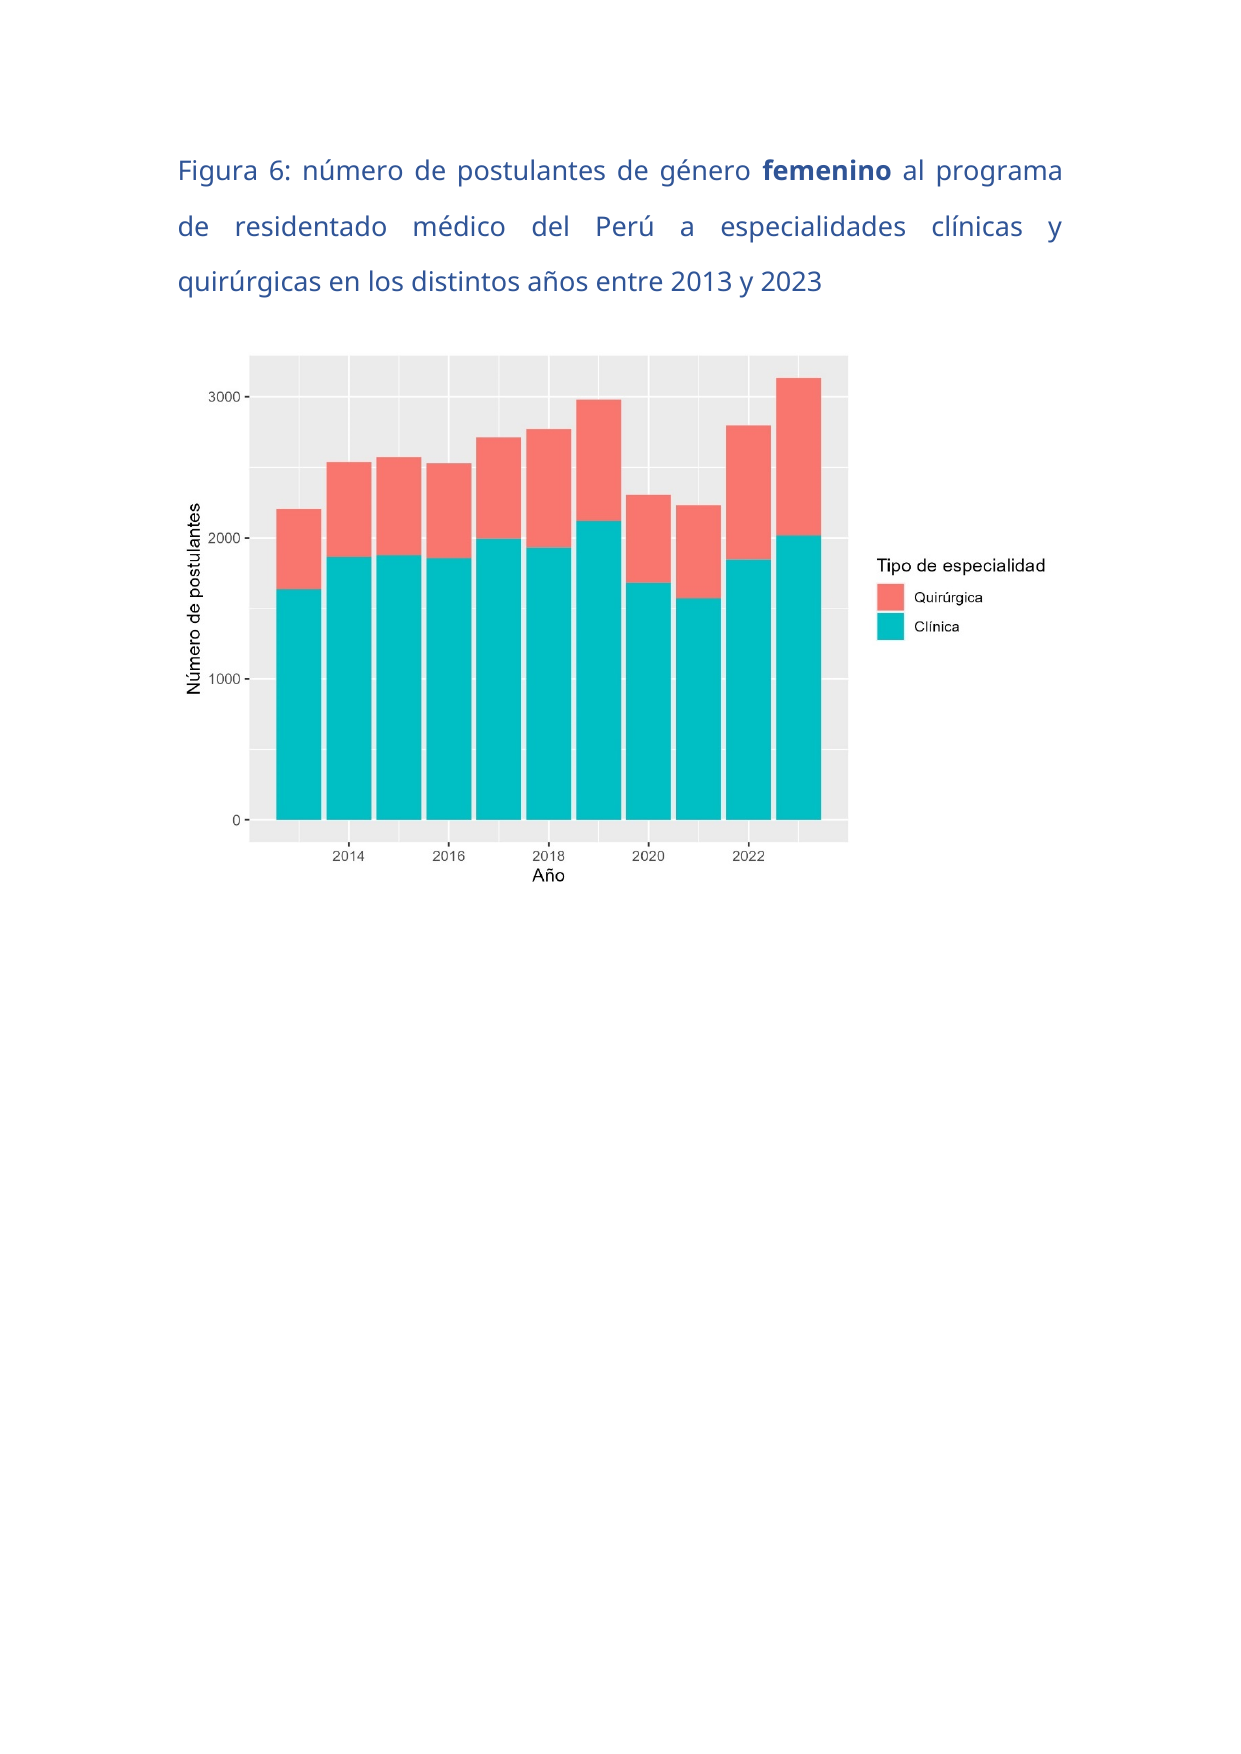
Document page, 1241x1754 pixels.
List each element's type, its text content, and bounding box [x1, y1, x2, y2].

subtitle Figura 6: número de postulantes de género femenino al programa de residentado médico del Perú a especialidades clínicas y quirúrgicas en los distintos años entre 2013 y 2023 [177, 152, 1063, 299]
picture [177, 346, 1063, 894]
